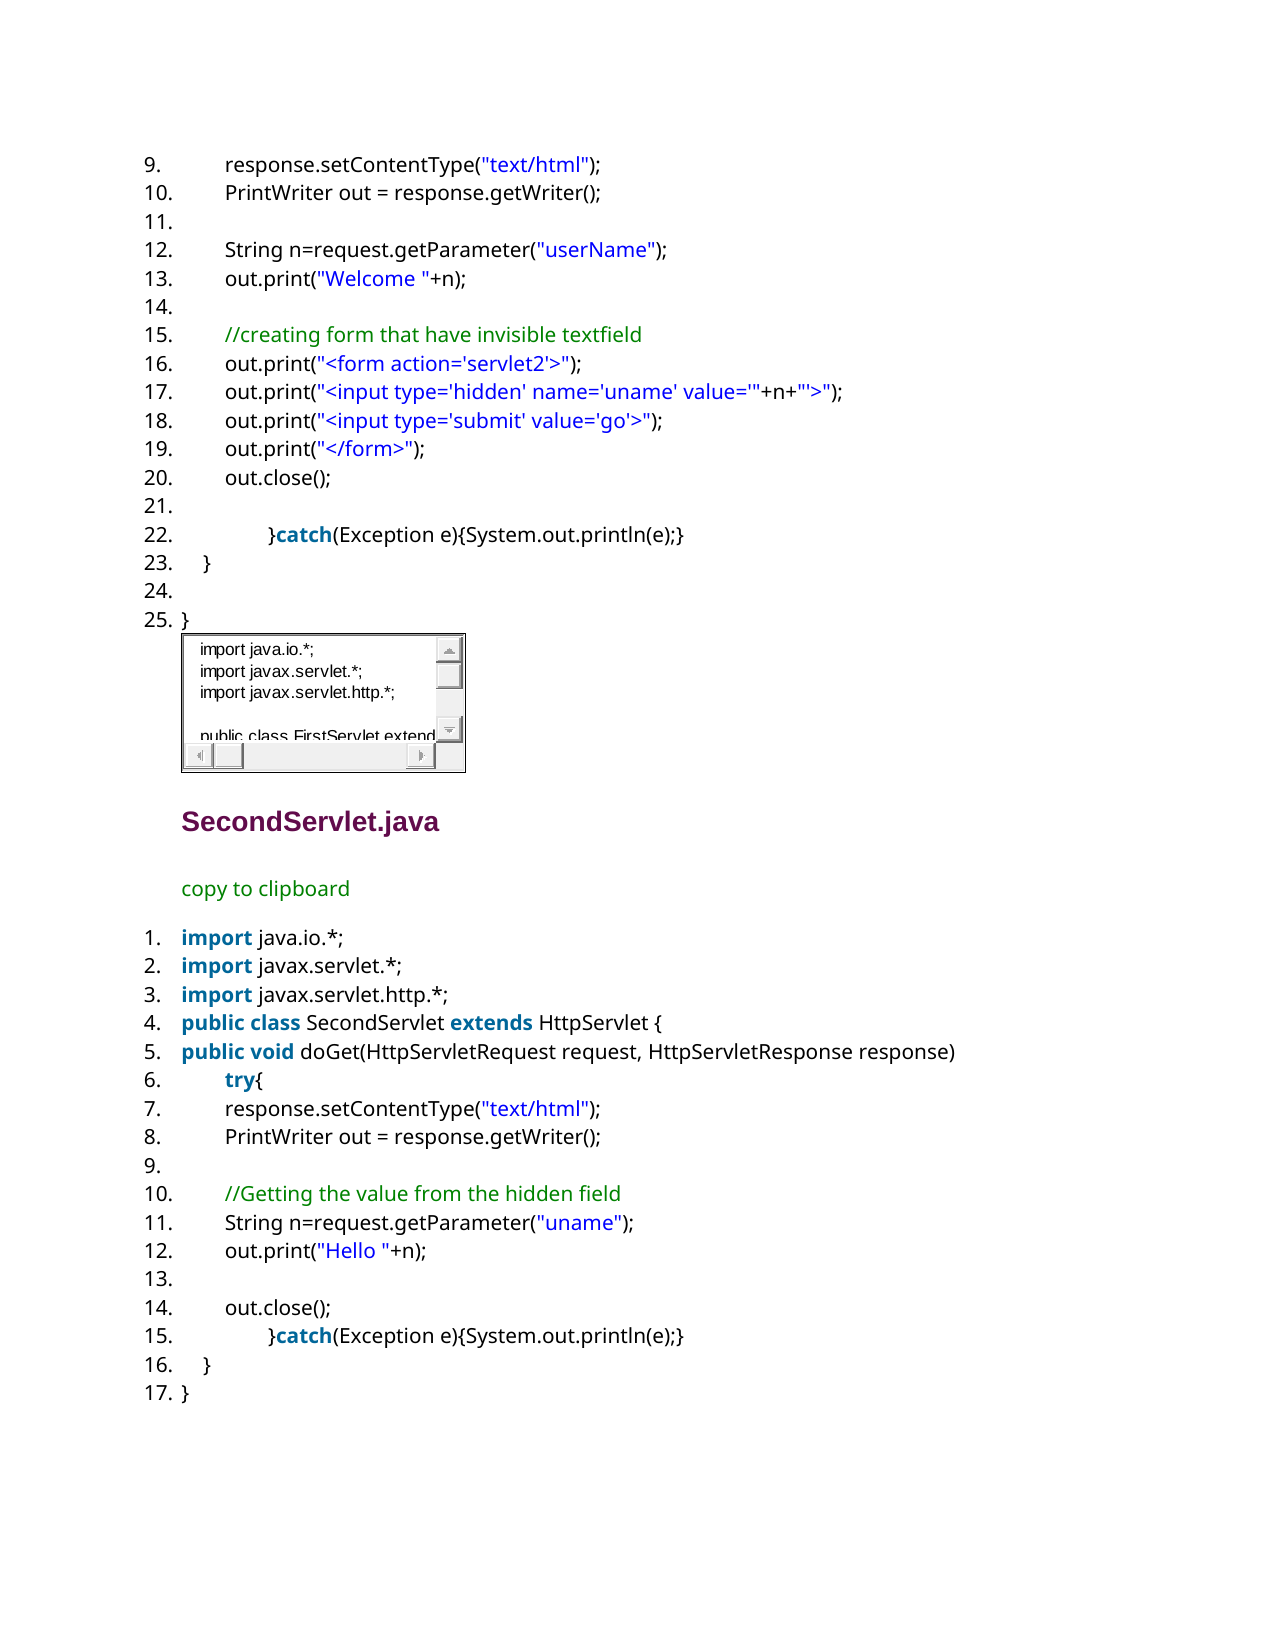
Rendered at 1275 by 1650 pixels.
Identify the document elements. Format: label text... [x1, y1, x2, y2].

list //creating form that have invisible textfield [144, 321, 1125, 349]
list } [144, 548, 1125, 577]
list response.setContentType("text/html"); [144, 1094, 1125, 1122]
list out.close(); [144, 463, 1125, 491]
list //Getting the value from the hidden field [144, 1179, 1125, 1208]
list out.print("<input type='hidden' name='uname' value='"+n+"'>"); [144, 377, 1125, 406]
list out.print("</form>"); [144, 434, 1125, 463]
list response.setContentType("text/html"); [144, 150, 1125, 178]
list out.close(); [144, 1293, 1125, 1321]
list PrintWriter out = response.getWriter(); [144, 1122, 1125, 1151]
list out.print("<input type='submit' value='go'>"); [144, 406, 1125, 434]
list } [144, 1378, 1125, 1407]
list String n=request.getParameter("uname"); [144, 1208, 1125, 1236]
list } [144, 605, 1125, 633]
list import javax.servlet.http.*; [144, 980, 1125, 1008]
list String n=request.getParameter("userName"); [144, 235, 1125, 264]
subtitle SecondServlet.java [181, 801, 1125, 837]
list out.print("Hello "+n); [144, 1236, 1125, 1264]
list out.print("<form action='servlet2'>"); [144, 349, 1125, 377]
list }catch(Exception e){System.out.println(e);} [144, 1321, 1125, 1350]
list public void doGet(HttpServletRequest request, HttpServletResponse response) [144, 1037, 1125, 1065]
list PrintWriter out = response.getWriter(); [144, 178, 1125, 207]
list }catch(Exception e){System.out.println(e);} [144, 520, 1125, 548]
text copy to clipboard [181, 866, 1125, 902]
list public class SecondServlet extends HttpServlet { [144, 1008, 1125, 1037]
list import java.io.*; [144, 923, 1125, 952]
list try{ [144, 1065, 1125, 1094]
list import javax.servlet.*; [144, 952, 1125, 980]
list } [144, 1350, 1125, 1378]
list out.print("Welcome "+n); [144, 264, 1125, 292]
